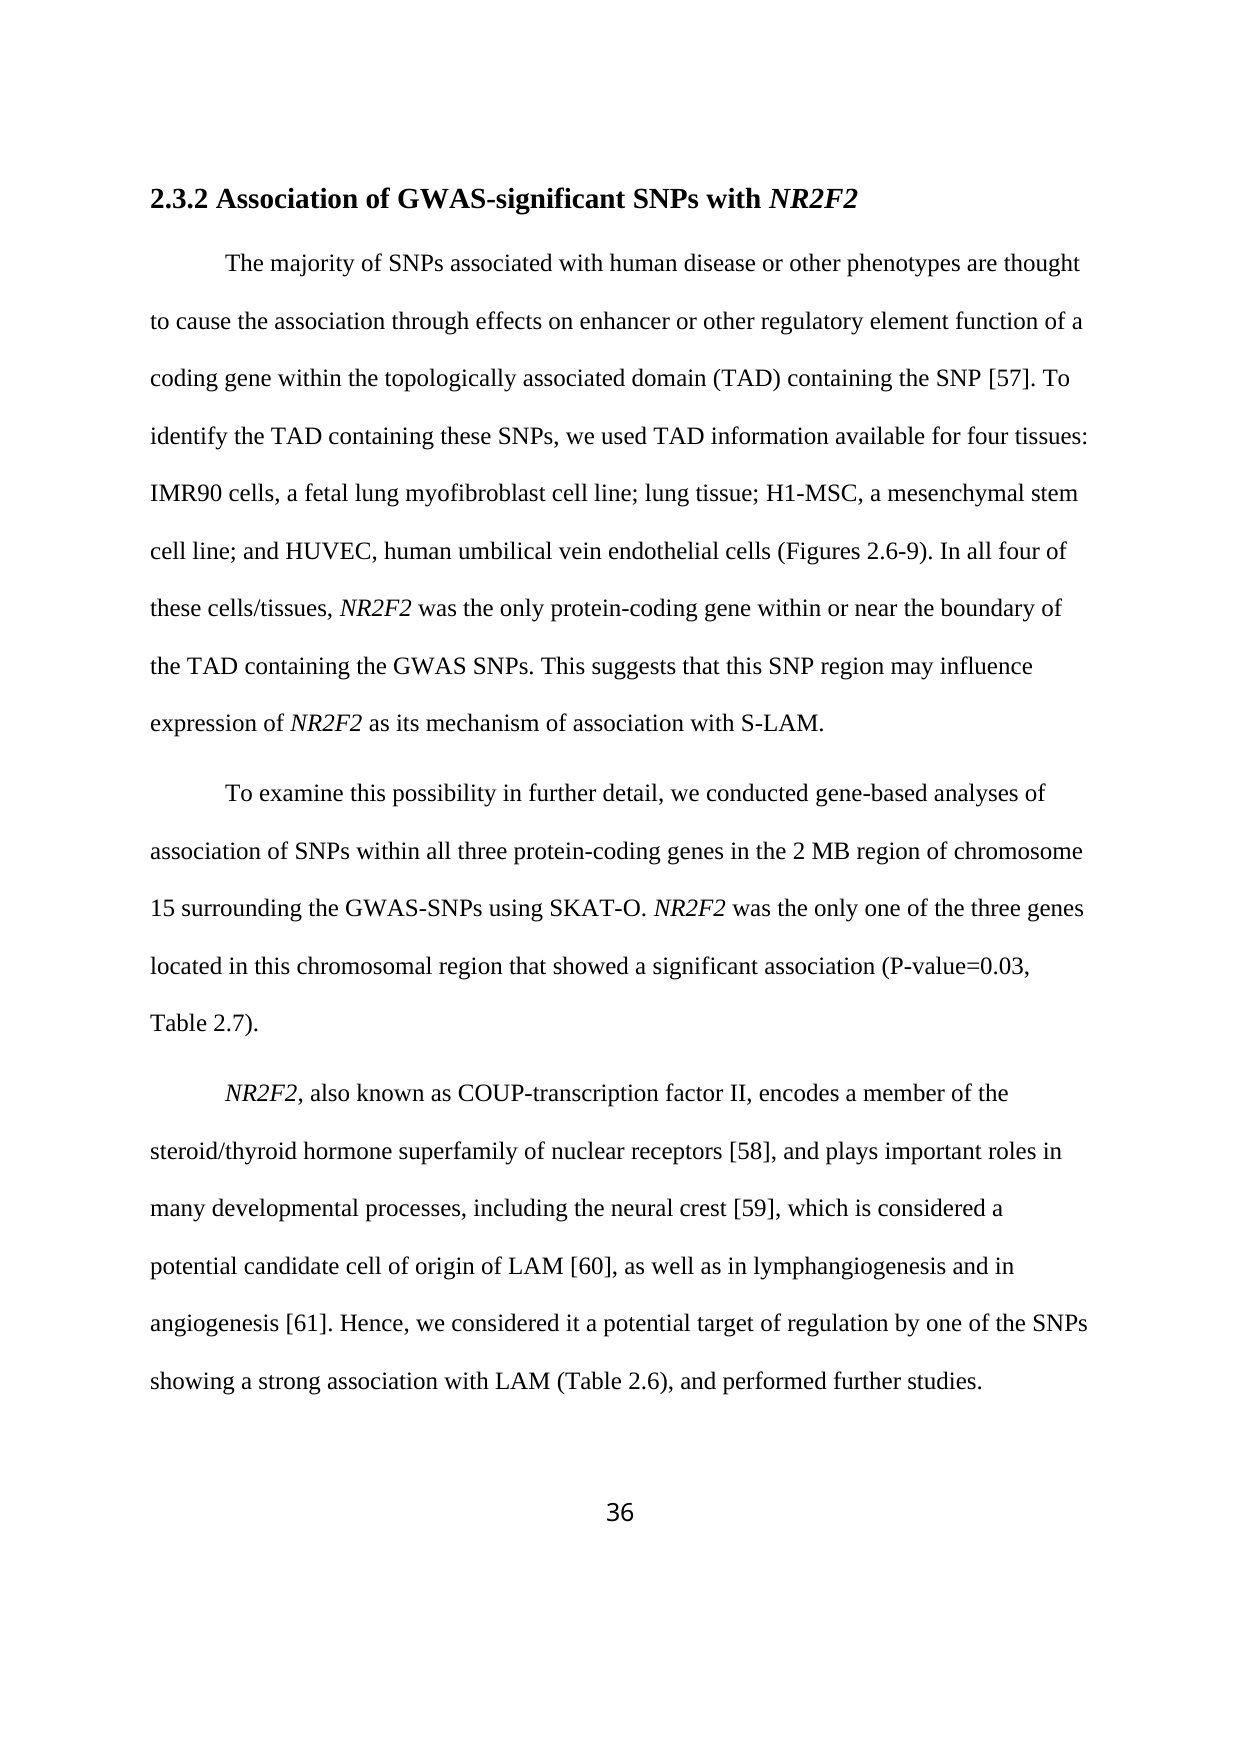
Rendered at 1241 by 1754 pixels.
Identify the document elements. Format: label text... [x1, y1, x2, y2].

text NR2F2, also known as COUP-transcription factor II, encodes a member of the steroid/thyroid hormone superfamily of nuclear receptors [58], and plays important roles in many developmental processes, including the neural crest [59], which is considered a potential candidate cell of origin of LAM [60], as well as in lymphangiogenesis and in angiogenesis [61]. Hence, we considered it a potential target of regulation by one of the SNPs showing a strong association with LAM (Table 2.6), and performed further studies. [150, 1078, 1090, 1395]
text The majority of SNPs associated with human disease or other phenotypes are thought to cause the association through effects on enhancer or other regulatory element function of a coding gene within the topologically associated domain (TAD) containing the SNP [57]. To identify the TAD containing these SNPs, we used TAD information available for four tissues: IMR90 cells, a fetal lung myofibroblast cell line; lung tissue; H1-MSC, a mesenchymal stem cell line; and HUVEC, human umbilical vein endothelial cells (Figures 2.6-9). In all four of these cells/tissues, NR2F2 was the only protein-coding gene within or near the boundary of the TAD containing the GWAS SNPs. This suggests that this SNP region may influence expression of NR2F2 as its mechanism of association with S-LAM. [150, 248, 1090, 737]
text To examine this possibility in further detail, we conducted gene-based analyses of association of SNPs within all three protein-coding genes in the 2 MB region of chromosome 15 surrounding the GWAS-SNPs using SKAT-O. NR2F2 was the only one of the three genes located in this chromosomal region that showed a significant association (P-value=0.03, Table 2.7). [150, 778, 1090, 1037]
subtitle 2.3.2 Association of GWAS-significant SNPs with NR2F2 [150, 181, 1090, 215]
